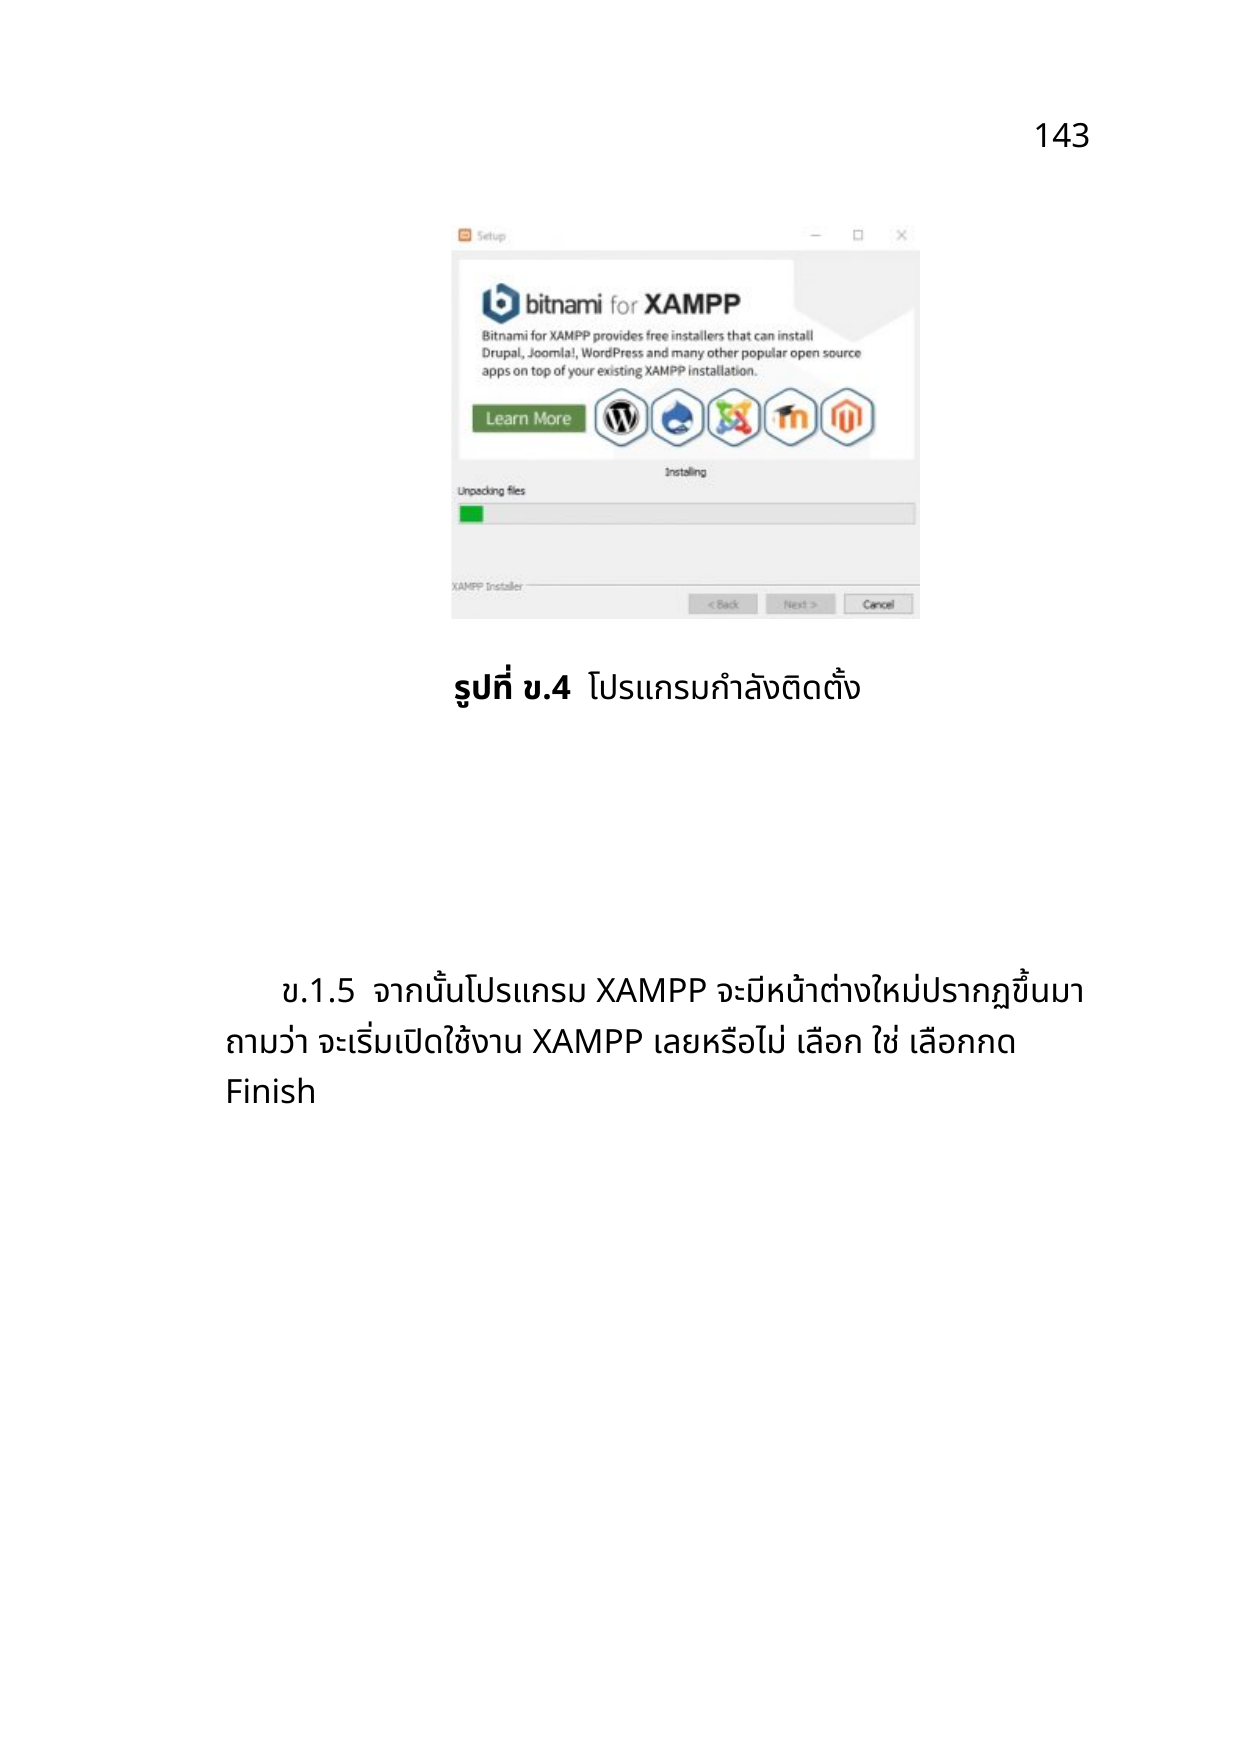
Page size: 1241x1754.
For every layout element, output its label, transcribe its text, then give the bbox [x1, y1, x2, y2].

text รูปที่ ข.4 โปรแกรมกำลังติดตั้ง [225, 664, 1090, 715]
subtitle ข.1.5 จากนั้นโปรแกรม XAMPP จะมีหน้าต่างใหม่ปรากฏขึ้นมาถามว่า จะเริ่มเปิดใช้งาน XAMPP เลยหรือไม่ เลือก ใช่ เลือกกด Finish [225, 967, 1090, 1113]
picture [451, 225, 920, 619]
